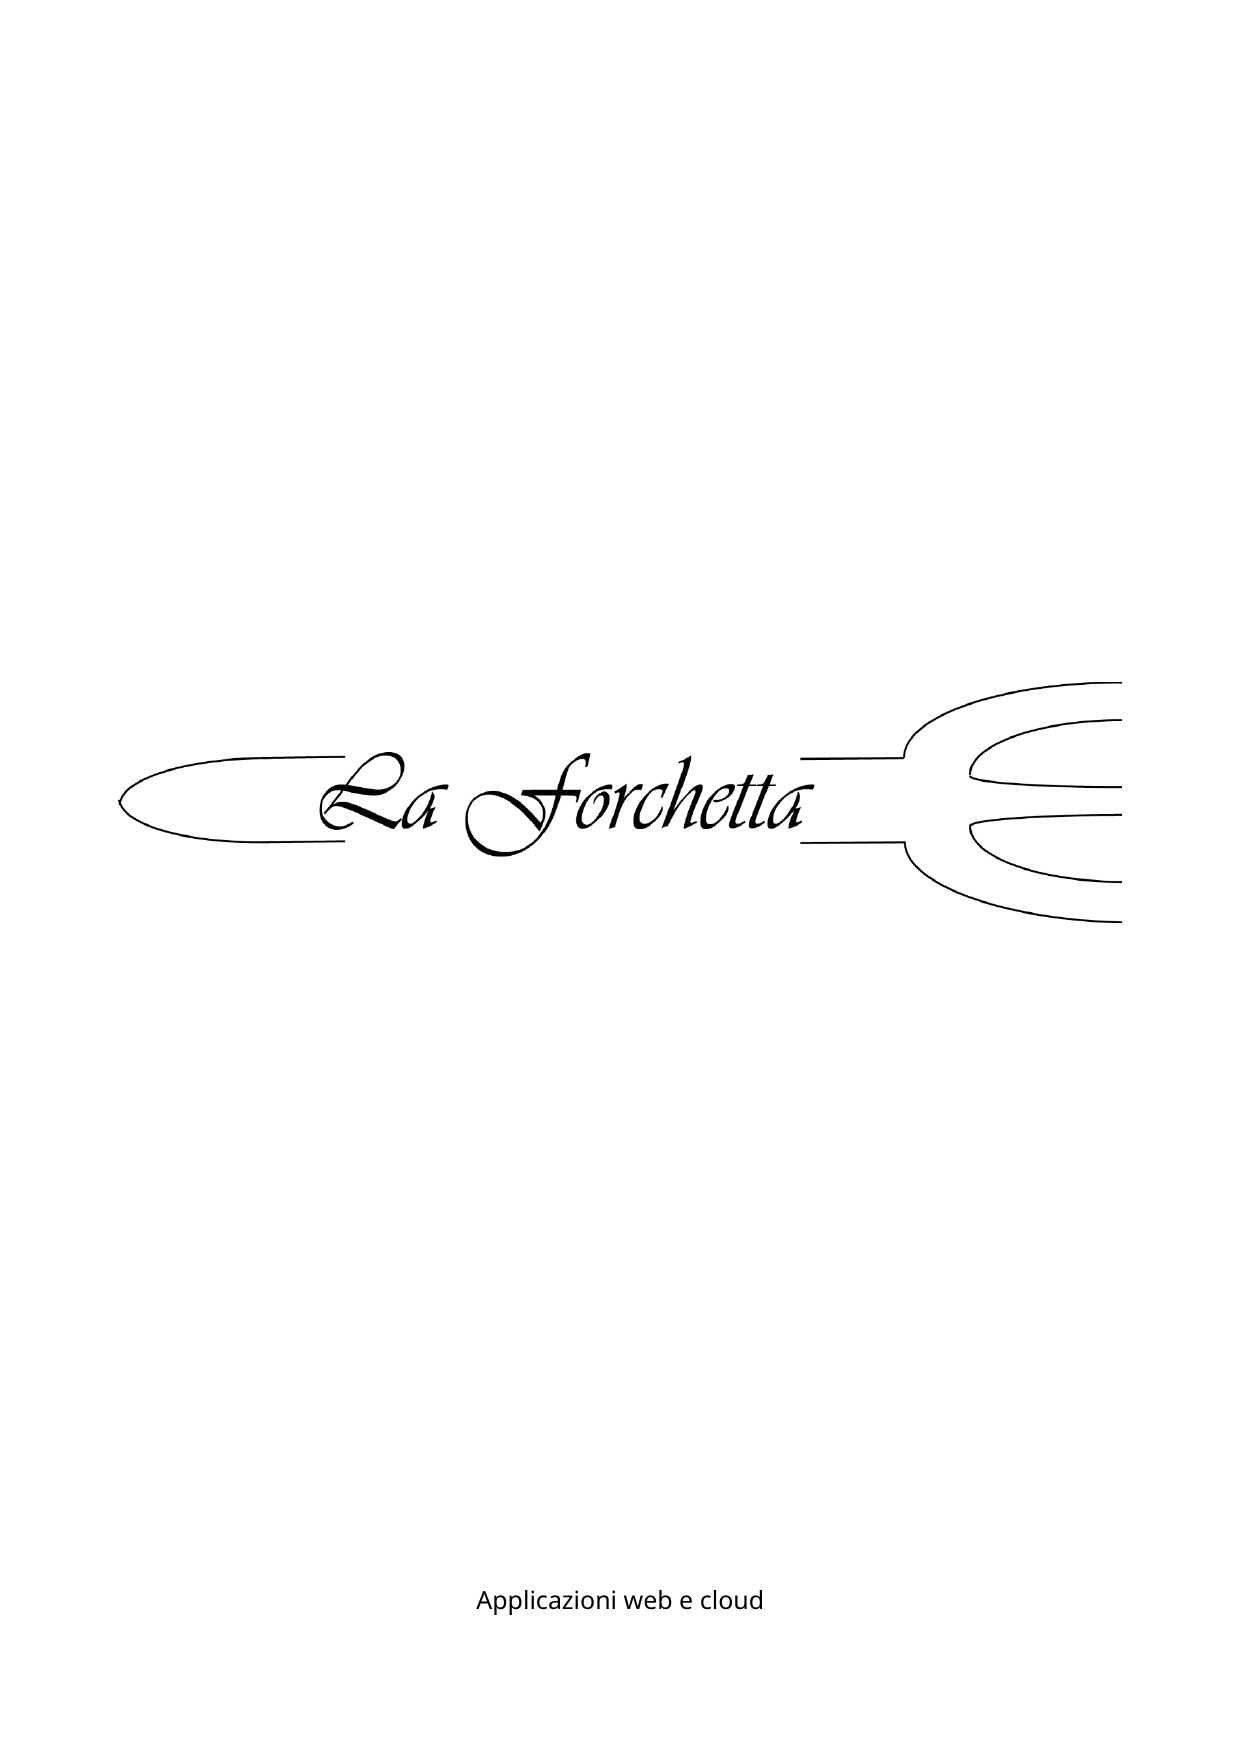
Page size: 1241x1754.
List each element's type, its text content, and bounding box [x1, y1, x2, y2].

picture [118, 682, 1123, 923]
text Applicazioni web e cloud [118, 1582, 1122, 1616]
